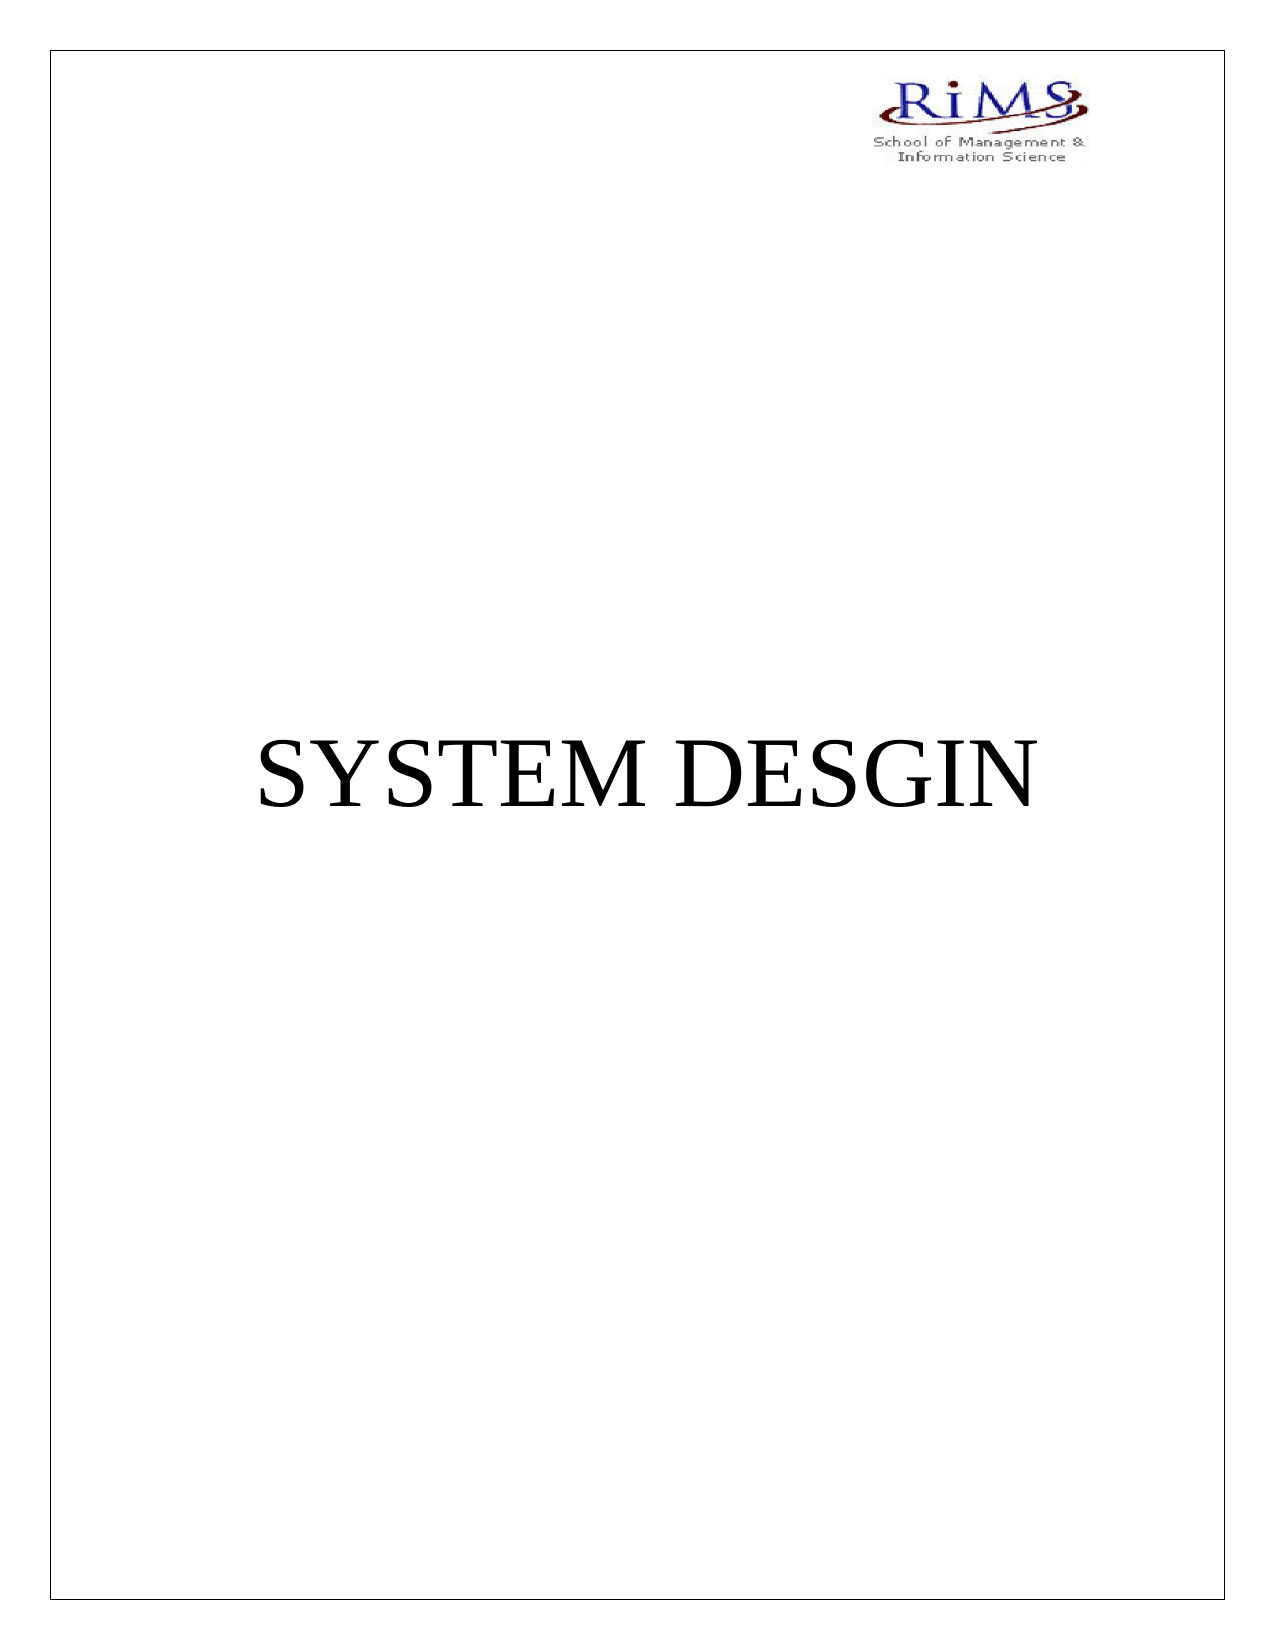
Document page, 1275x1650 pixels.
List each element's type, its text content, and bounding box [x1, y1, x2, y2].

text SYSTEM DESGIN [150, 713, 1125, 828]
picture [871, 75, 1091, 166]
